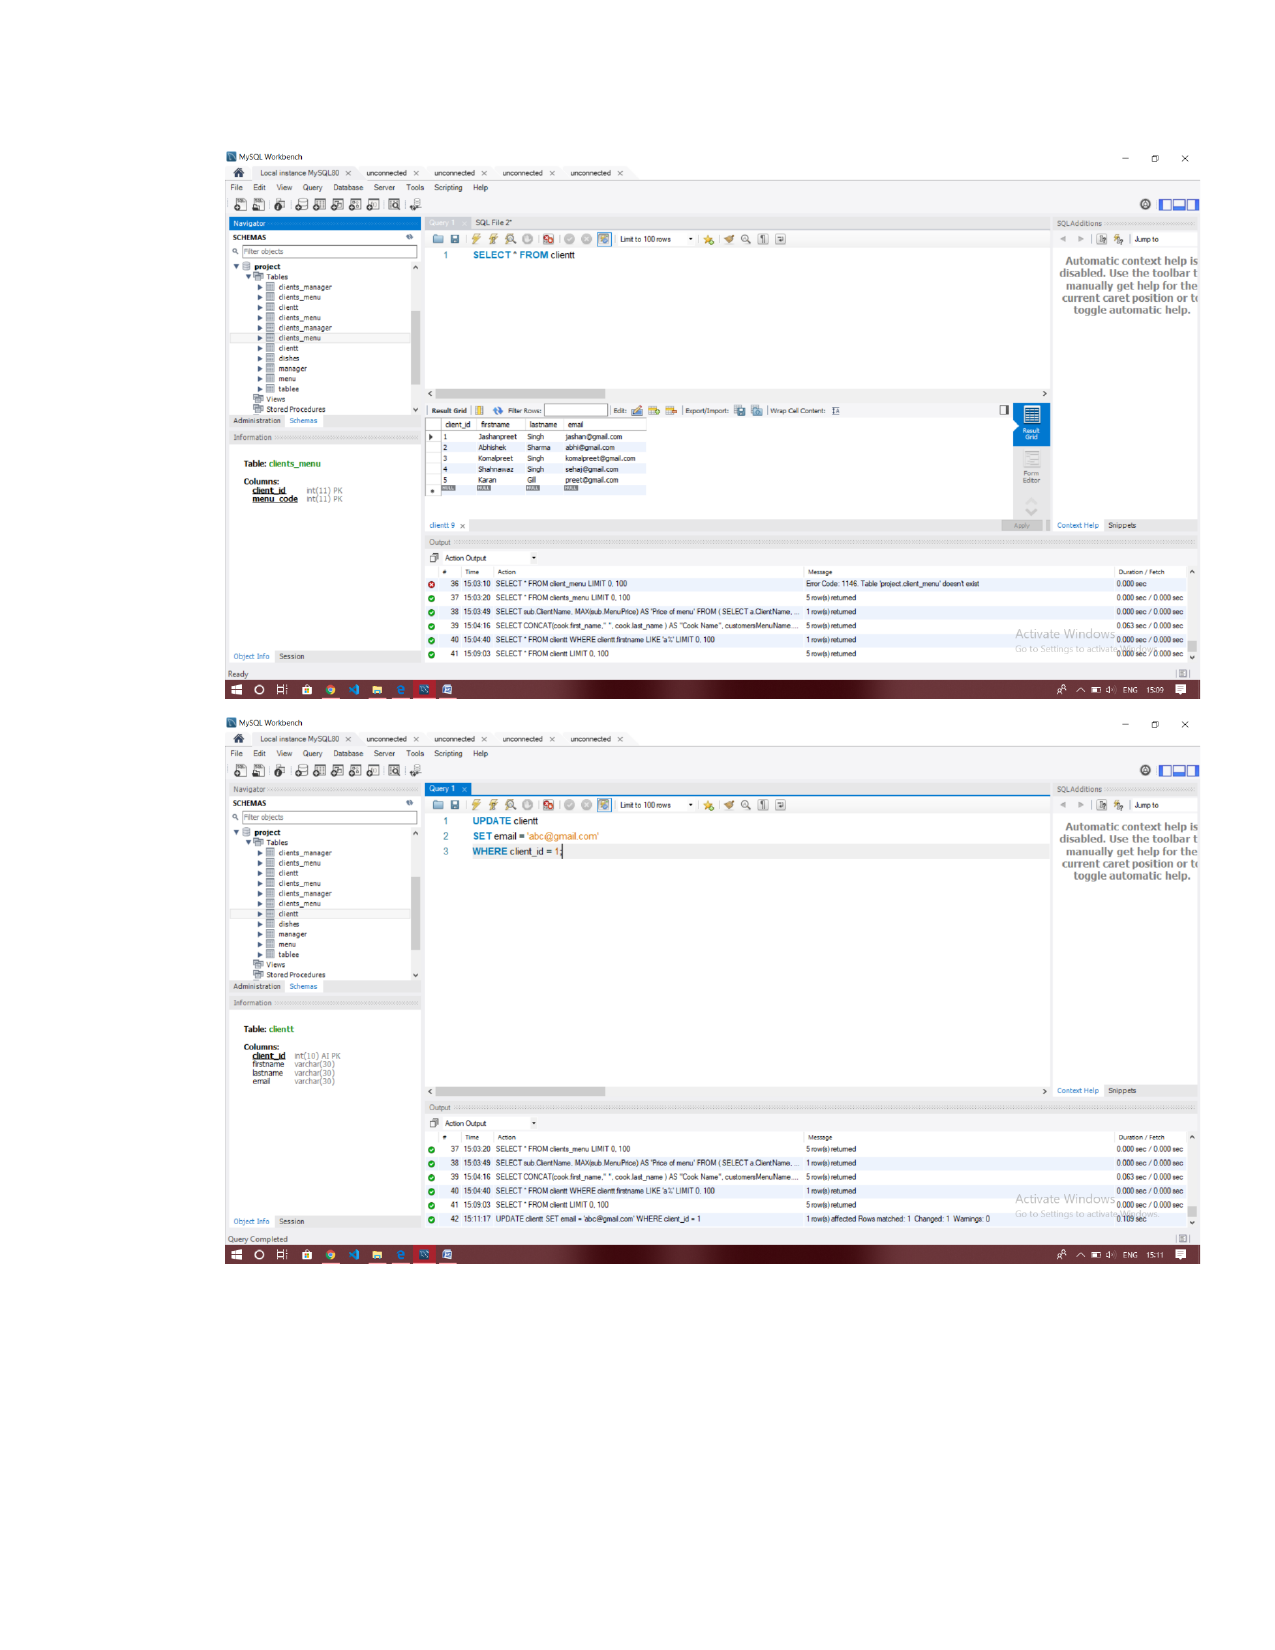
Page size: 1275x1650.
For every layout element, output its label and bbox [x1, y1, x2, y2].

picture [225, 715, 1200, 1264]
picture [225, 150, 1200, 699]
